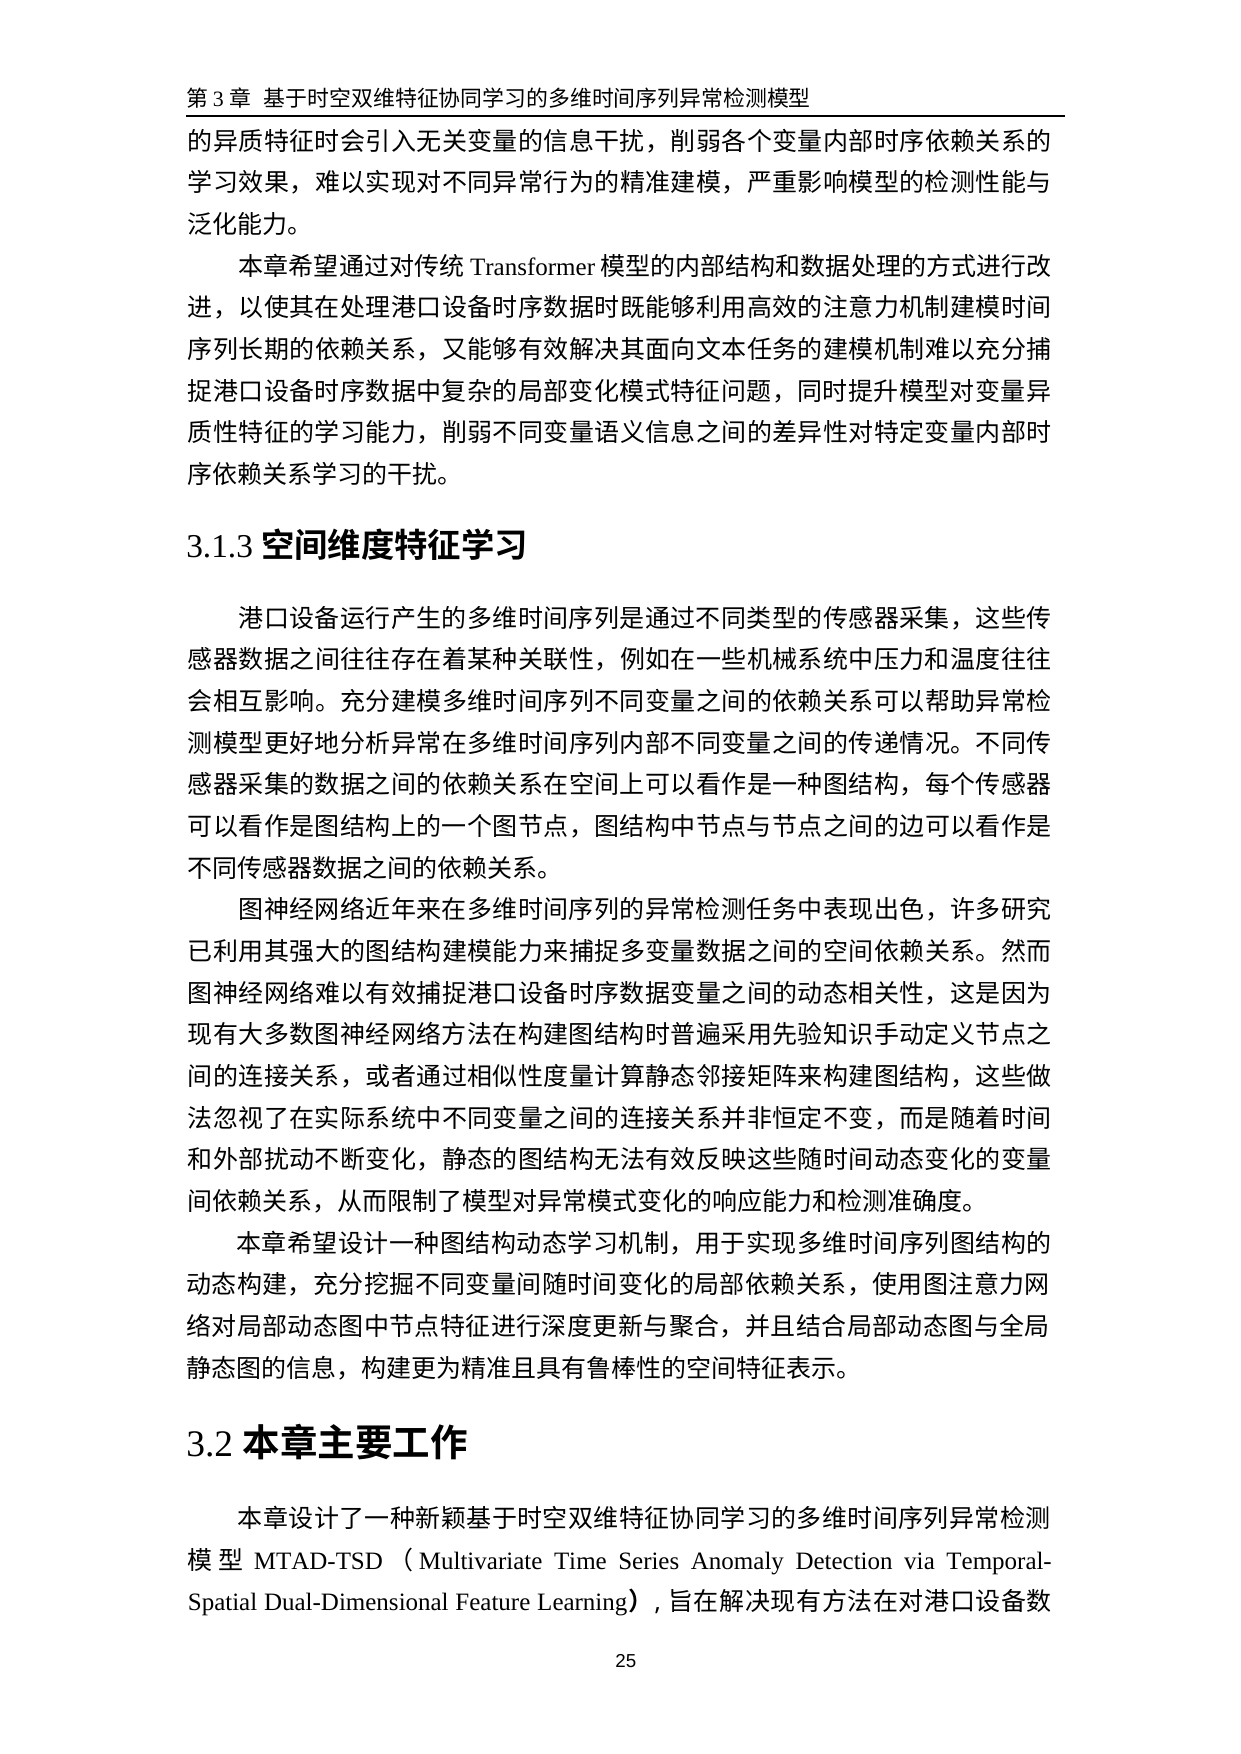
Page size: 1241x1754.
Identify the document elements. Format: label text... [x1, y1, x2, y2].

text 港口设备运行产生的多维时间序列是通过不同类型的传感器采集，这些传感器数据之间往往存在着某种关联性，例如在一些机械系统中压力和温度往往会相互影响。充分建模多维时间序列不同变量之间的依赖关系可以帮助异常检测模型更好地分析异常在多维时间序列内部不同变量之间的传递情况。不同传感器采集的数据之间的依赖关系在空间上可以看作是一种图结构，每个传感器可以看作是图结构上的一个图节点，图结构中节点与节点之间的边可以看作是不同传感器数据之间的依赖关系。 [188, 594, 1053, 886]
text 本章希望通过对传统Transformer模型的内部结构和数据处理的方式进行改进，以使其在处理港口设备时序数据时既能够利用高效的注意力机制建模时间序列长期的依赖关系，又能够有效解决其面向文本任务的建模机制难以充分捕捉港口设备时序数据中复杂的局部变化模式特征问题，同时提升模型对变量异质性特征的学习能力，削弱不同变量语义信息之间的差异性对特定变量内部时序依赖关系学习的干扰。 [188, 242, 1053, 492]
subtitle 空间维度特征学习 [186, 519, 1065, 567]
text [188, 1494, 1053, 1619]
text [188, 117, 1053, 242]
text 图神经网络近年来在多维时间序列的异常检测任务中表现出色，许多研究已利用其强大的图结构建模能力来捕捉多变量数据之间的空间依赖关系。然而图神经网络难以有效捕捉港口设备时序数据变量之间的动态相关性，这是因为现有大多数图神经网络方法在构建图结构时普遍采用先验知识手动定义节点之间的连接关系，或者通过相似性度量计算静态邻接矩阵来构建图结构，这些做法忽视了在实际系统中不同变量之间的连接关系并非恒定不变，而是随着时间和外部扰动不断变化，静态的图结构无法有效反映这些随时间动态变化的变量间依赖关系，从而限制了模型对异常模式变化的响应能力和检测准确度。 [188, 886, 1053, 1219]
text 本章希望设计一种图结构动态学习机制，用于实现多维时间序列图结构的动态构建，充分挖掘不同变量间随时间变化的局部依赖关系，使用图注意力网络对局部动态图中节点特征进行深度更新与聚合，并且结合局部动态图与全局静态图的信息，构建更为精准且具有鲁棒性的空间特征表示。 [186, 1219, 1053, 1386]
subtitle 本章主要工作 [186, 1413, 1065, 1467]
